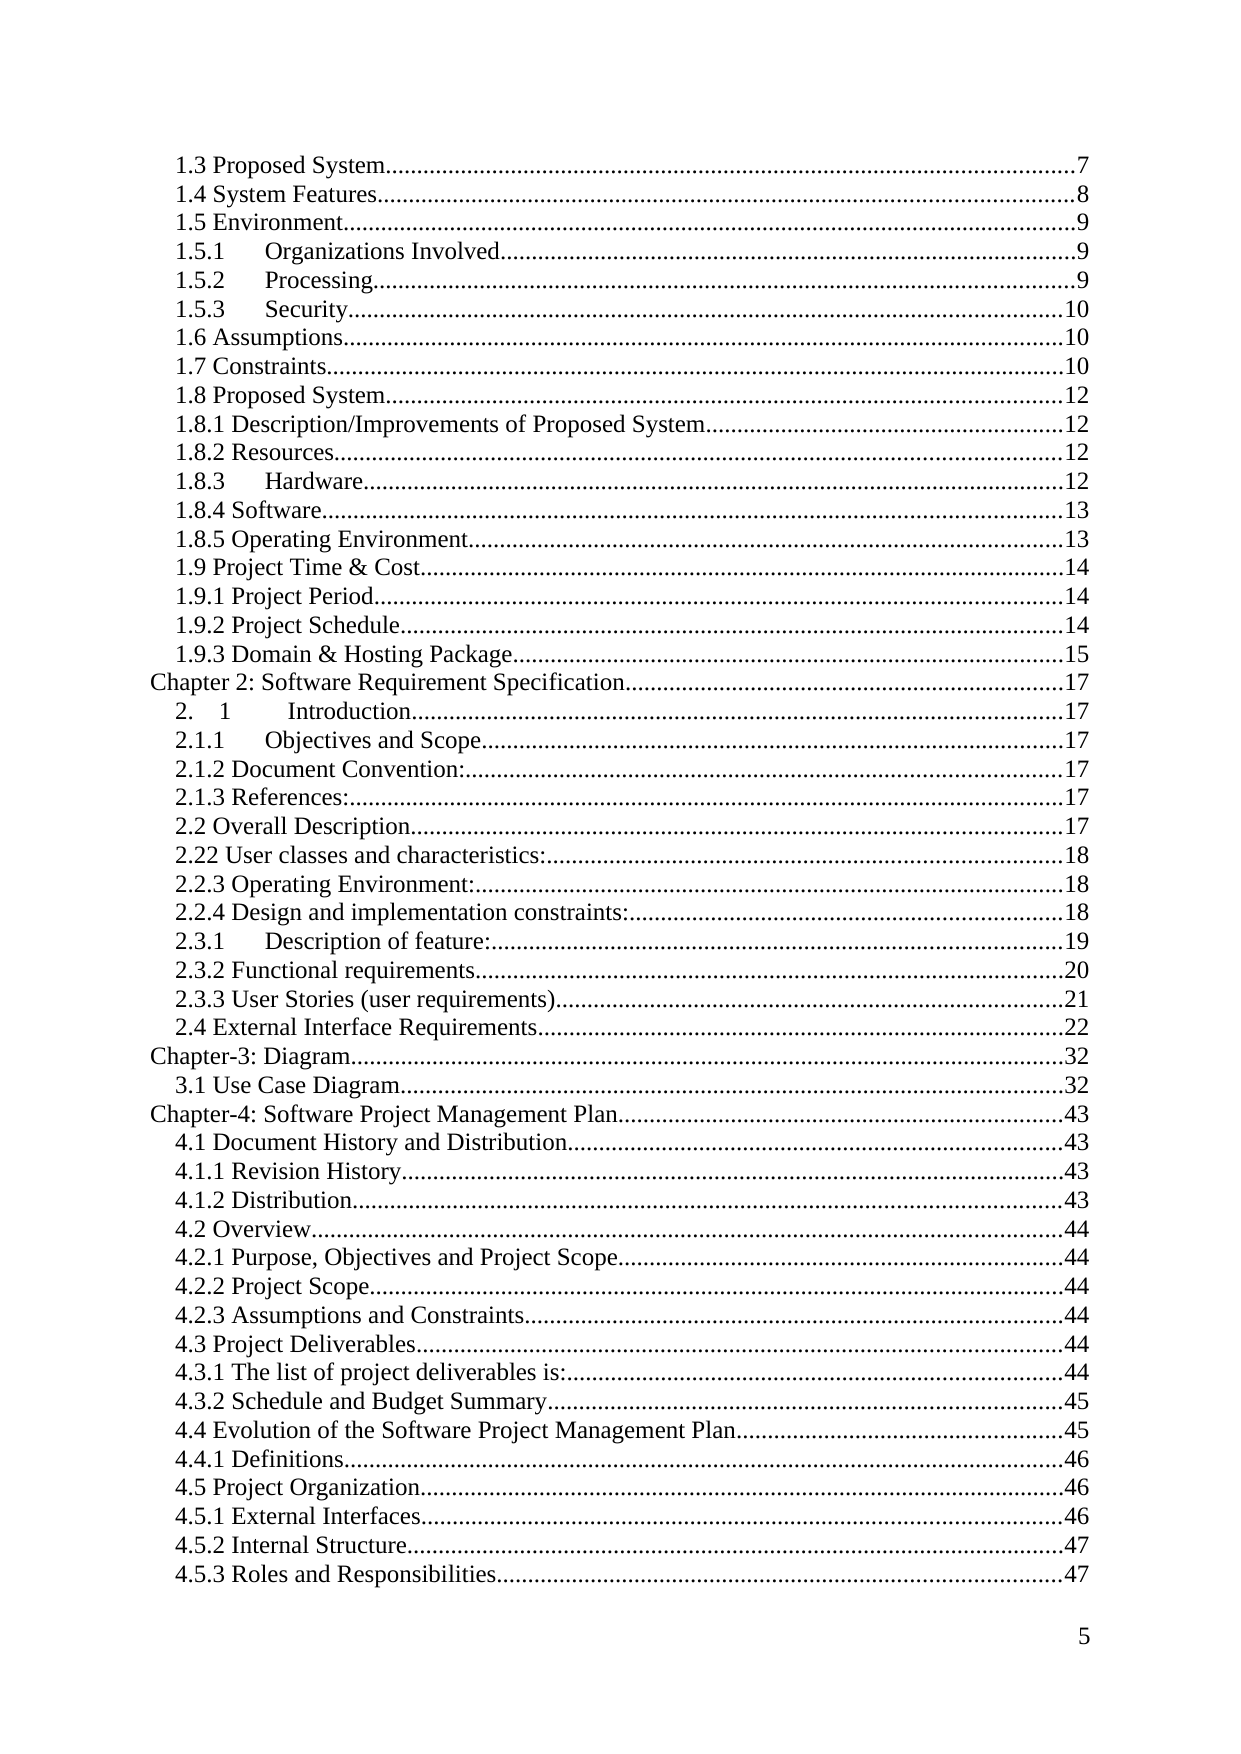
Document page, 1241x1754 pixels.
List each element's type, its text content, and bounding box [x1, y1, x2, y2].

text 1.8.4 Software 13 [175, 495, 1090, 524]
text 4.1.1 Revision History 43 [175, 1156, 1090, 1185]
text 2.3.2 Functional requirements 20 [175, 955, 1090, 984]
text 4.4 Evolution of the Software Project Management Plan 45 [175, 1415, 1090, 1444]
text 1.9 Project Time & Cost 14 [175, 552, 1090, 581]
text 1.5.2 Processing 9 [175, 265, 1090, 294]
text 1.6 Assumptions 10 [175, 322, 1090, 351]
text 1.3 Proposed System 7 [175, 150, 1090, 179]
text 2.1.2 Document Convention: 17 [175, 754, 1090, 782]
text 4.2.1 Purpose, Objectives and Project Scope 44 [175, 1242, 1090, 1271]
text 4.1.2 Distribution 43 [175, 1185, 1090, 1214]
text 2.2.3 Operating Environment: 18 [175, 869, 1090, 897]
text 4.2.2 Project Scope 44 [175, 1271, 1090, 1300]
text 4.4.1 Definitions 46 [175, 1444, 1090, 1472]
text 1.9.2 Project Schedule 14 [175, 610, 1090, 639]
text 2.22 User classes and characteristics: 18 [175, 840, 1090, 869]
text 1.8 Proposed System 12 [175, 380, 1090, 409]
text Chapter-4: Software Project Management Plan 43 [150, 1099, 1090, 1127]
text Chapter 2: Software Requirement Specification 17 [150, 667, 1090, 696]
text 4.3 Project Deliverables 44 [175, 1329, 1090, 1357]
text 3.1 Use Case Diagram 32 [175, 1070, 1090, 1099]
text 4.3.1 The list of project deliverables is: 44 [175, 1357, 1090, 1386]
text Chapter-3: Diagram 32 [150, 1041, 1090, 1070]
text 1.8.3 Hardware 12 [175, 466, 1090, 495]
text 2.3.1 Description of feature: 19 [175, 926, 1090, 955]
text 4.5.1 External Interfaces 46 [175, 1501, 1090, 1530]
text 1.7 Constraints 10 [175, 351, 1090, 380]
text 4.2 Overview 44 [175, 1214, 1090, 1242]
text 4.5.3 Roles and Responsibilities 47 [175, 1559, 1090, 1587]
text 4.2.3 Assumptions and Constraints 44 [175, 1300, 1090, 1329]
text 1.5.3 Security 10 [175, 294, 1090, 322]
text 2.4 External Interface Requirements 22 [175, 1012, 1090, 1041]
text 1.8.5 Operating Environment 13 [175, 524, 1090, 552]
text 1.5 Environment 9 [175, 207, 1090, 236]
text 2.2 Overall Description 17 [175, 811, 1090, 840]
text 2. 1 Introduction 17 [175, 696, 1090, 725]
text 4.1 Document History and Distribution 43 [175, 1127, 1090, 1156]
text 1.4 System Features 8 [175, 179, 1090, 207]
text 1.8.1 Description/Improvements of Proposed System 12 [175, 409, 1090, 437]
text 2.1.3 References: 17 [175, 782, 1090, 811]
text 2.1.1 Objectives and Scope 17 [175, 725, 1090, 754]
text 2.2.4 Design and implementation constraints: 18 [175, 897, 1090, 926]
text 1.5.1 Organizations Involved 9 [175, 236, 1090, 265]
text 4.5.2 Internal Structure 47 [175, 1530, 1090, 1559]
text 4.3.2 Schedule and Budget Summary 45 [175, 1386, 1090, 1415]
text 1.9.3 Domain & Hosting Package 15 [175, 639, 1090, 667]
text 4.5 Project Organization 46 [175, 1472, 1090, 1501]
text 1.8.2 Resources 12 [175, 437, 1090, 466]
text 2.3.3 User Stories (user requirements) 21 [175, 984, 1090, 1012]
text 1.9.1 Project Period 14 [175, 581, 1090, 610]
